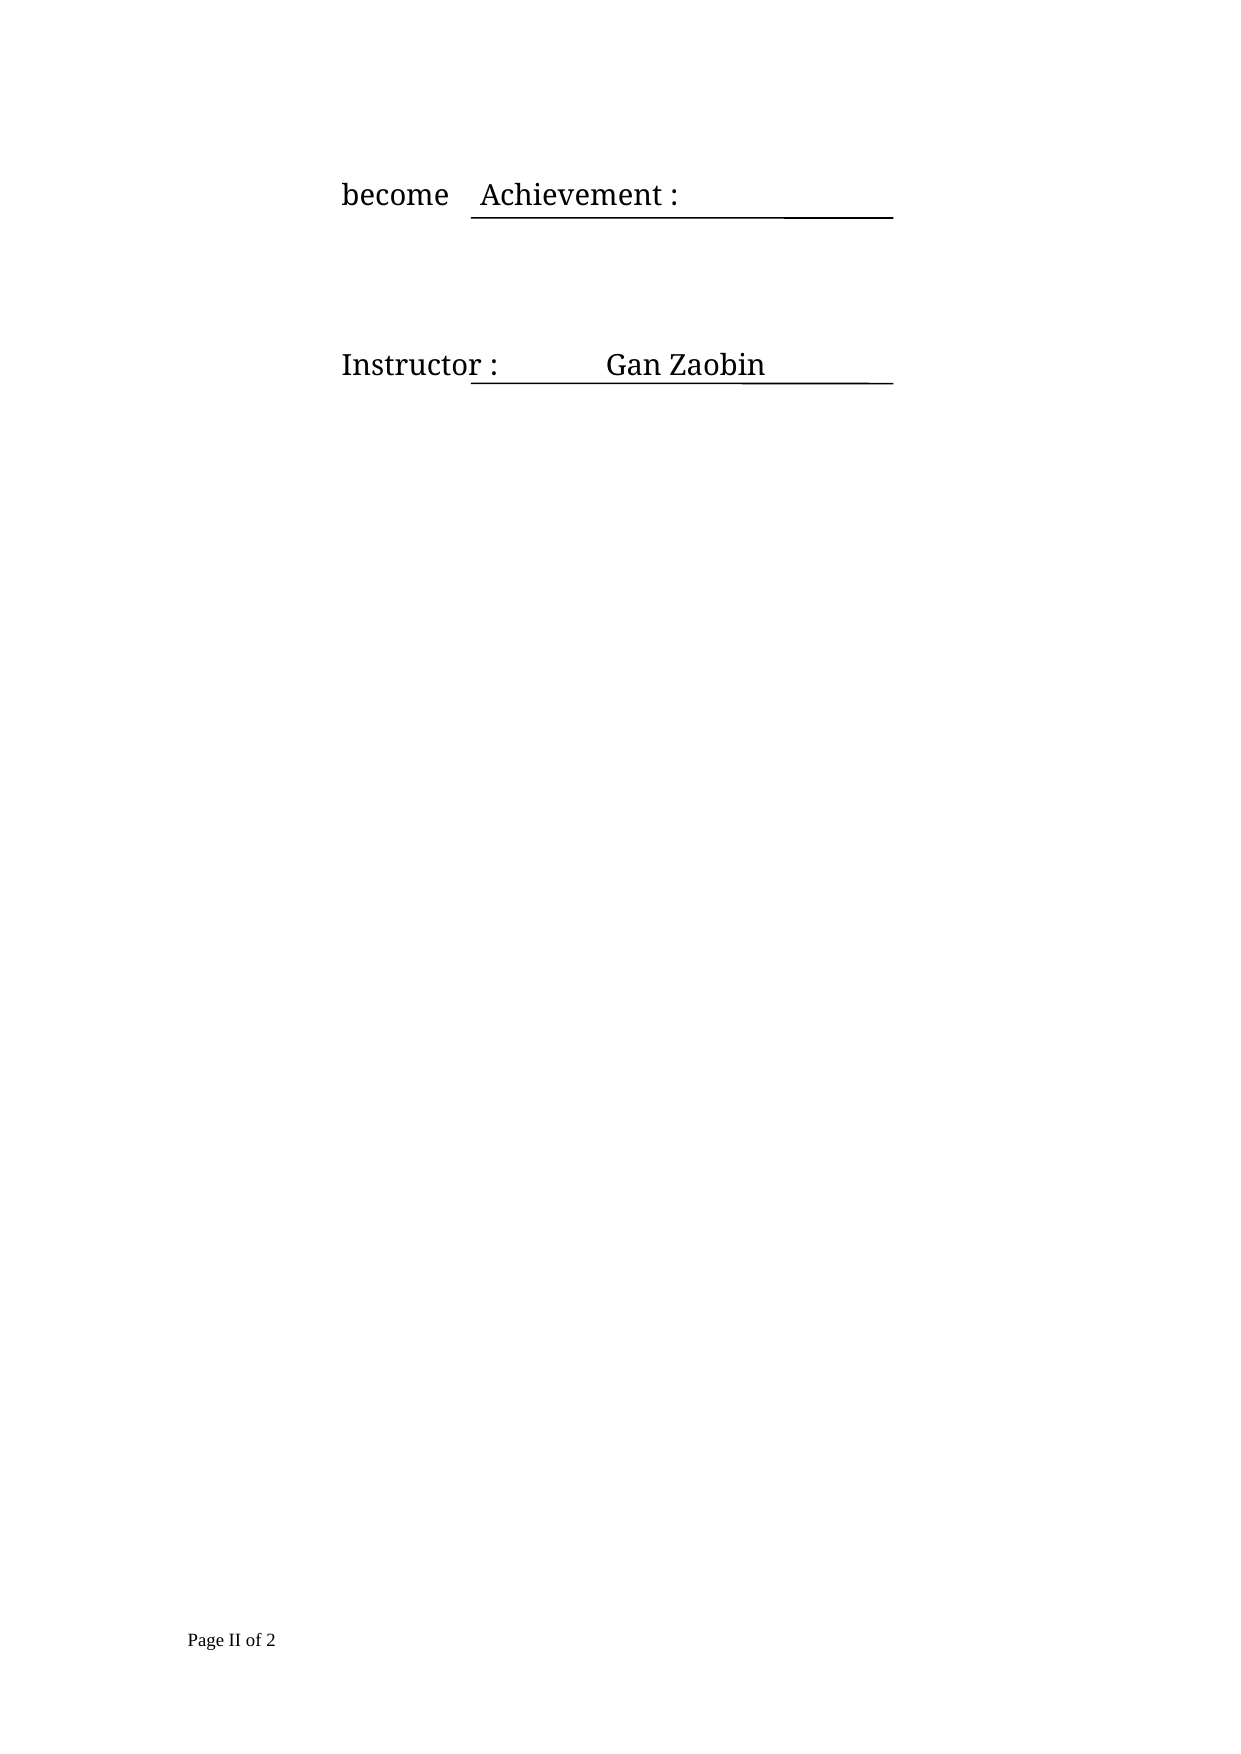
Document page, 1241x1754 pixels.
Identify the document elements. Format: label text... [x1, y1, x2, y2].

text become Achievement : [187, 162, 1053, 227]
text Instructor : Gan Zaobin [187, 332, 1053, 397]
